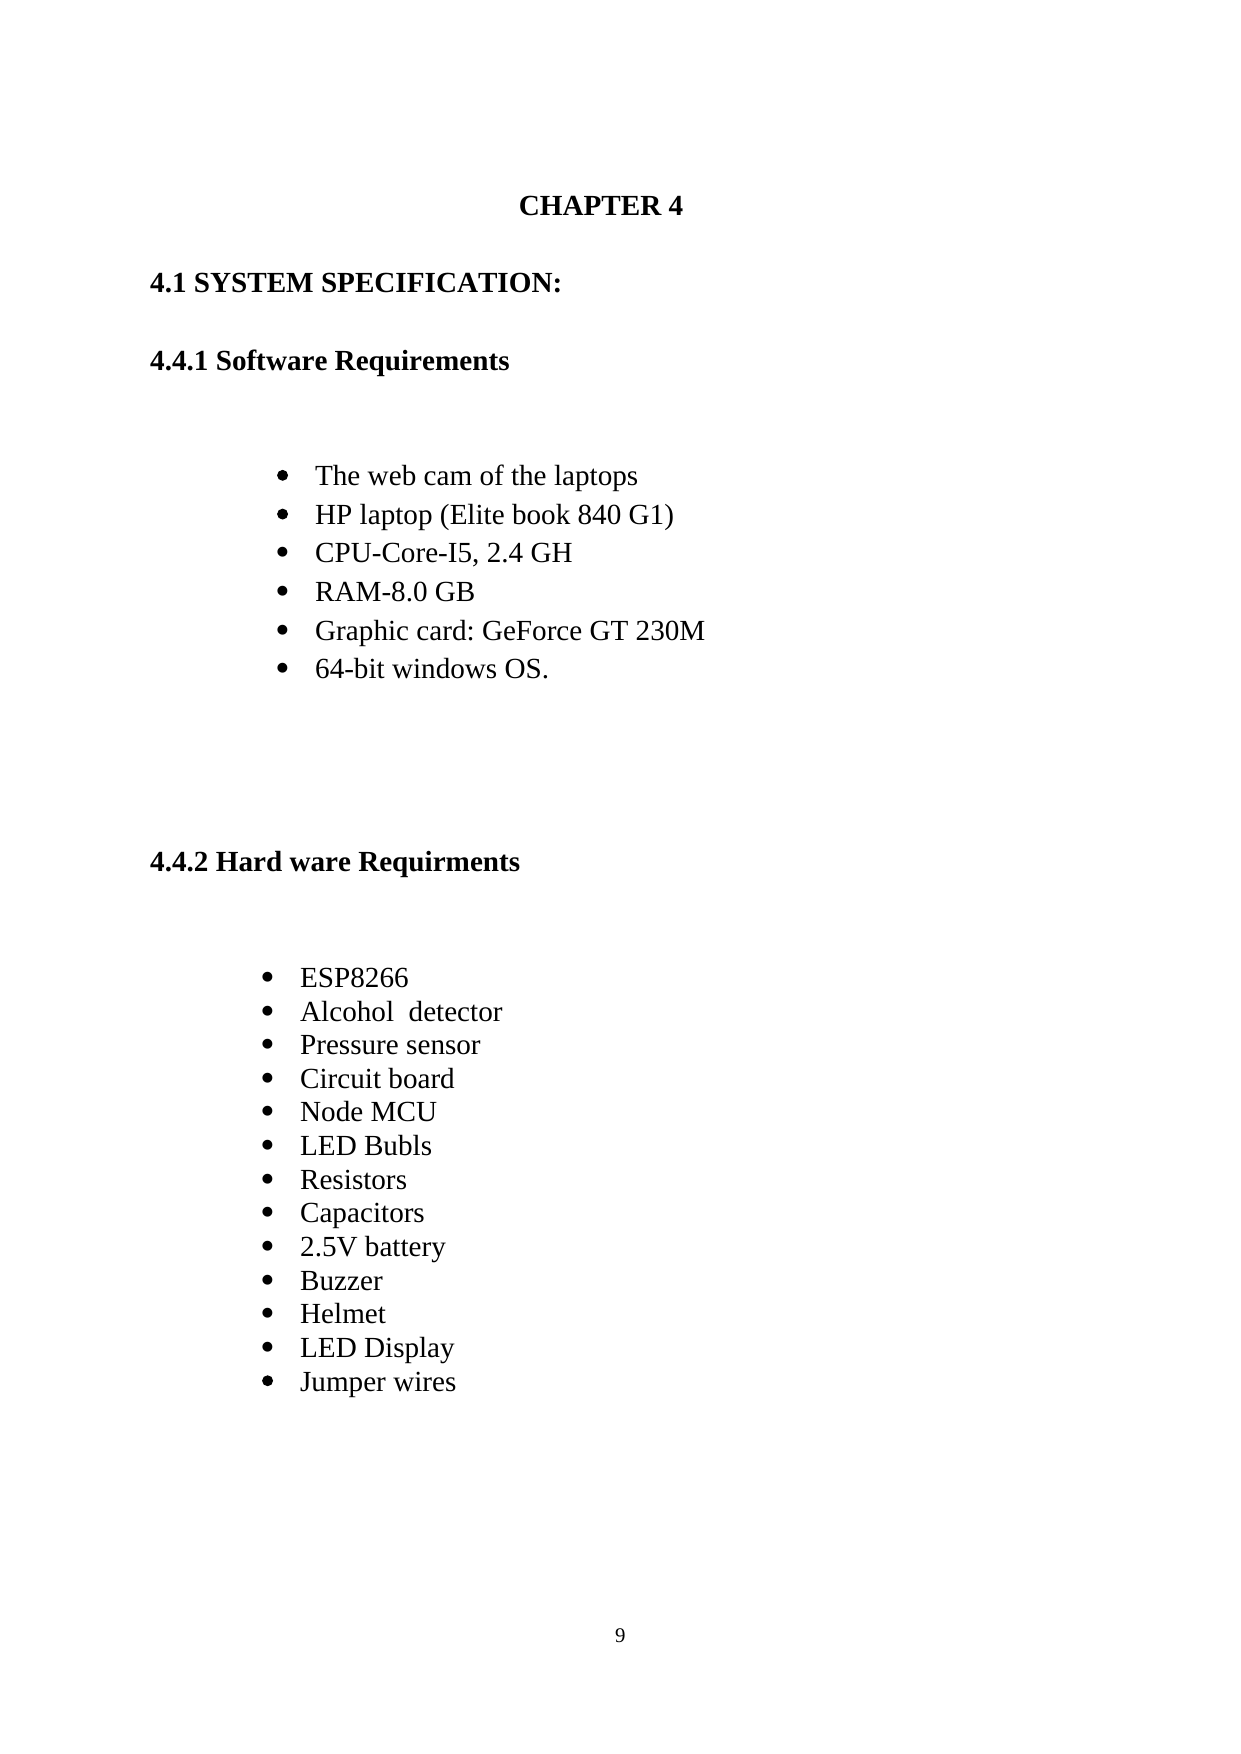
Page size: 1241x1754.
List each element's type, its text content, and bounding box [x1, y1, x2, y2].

list CHAPTER 4 [234, 188, 1090, 222]
list RAM-8.0 GB [277, 574, 1090, 608]
list LED Display [262, 1330, 1090, 1364]
list Pressure sensor [262, 1027, 1090, 1061]
list The web cam of the laptops [277, 458, 1090, 492]
list Capacitors [262, 1196, 1090, 1229]
list LED Bubls [262, 1128, 1090, 1162]
list CPU-Core-I5, 2.4 GH [277, 536, 1090, 569]
list Node MCU [262, 1094, 1090, 1128]
list Resistors [262, 1162, 1090, 1196]
text 4.4.1 Software Requirements [150, 343, 1090, 376]
list HP laptop (Elite book 840 G1) [277, 497, 1090, 531]
list Alcohol detector [262, 994, 1090, 1027]
list Circuit board [262, 1061, 1090, 1094]
list 64-bit windows OS. [277, 652, 1090, 685]
text 4.4.2 Hard ware Requirments [150, 844, 1090, 878]
text 4.1 SYSTEM SPECIFICATION: [150, 266, 1090, 299]
list Helmet [262, 1296, 1090, 1330]
list Jumper wires [262, 1364, 1090, 1397]
list 2.5V battery [262, 1229, 1090, 1263]
list Buzzer [262, 1263, 1090, 1296]
list Graphic card: GeForce GT 230M [277, 613, 1090, 647]
list ESP8266 [262, 960, 1090, 994]
